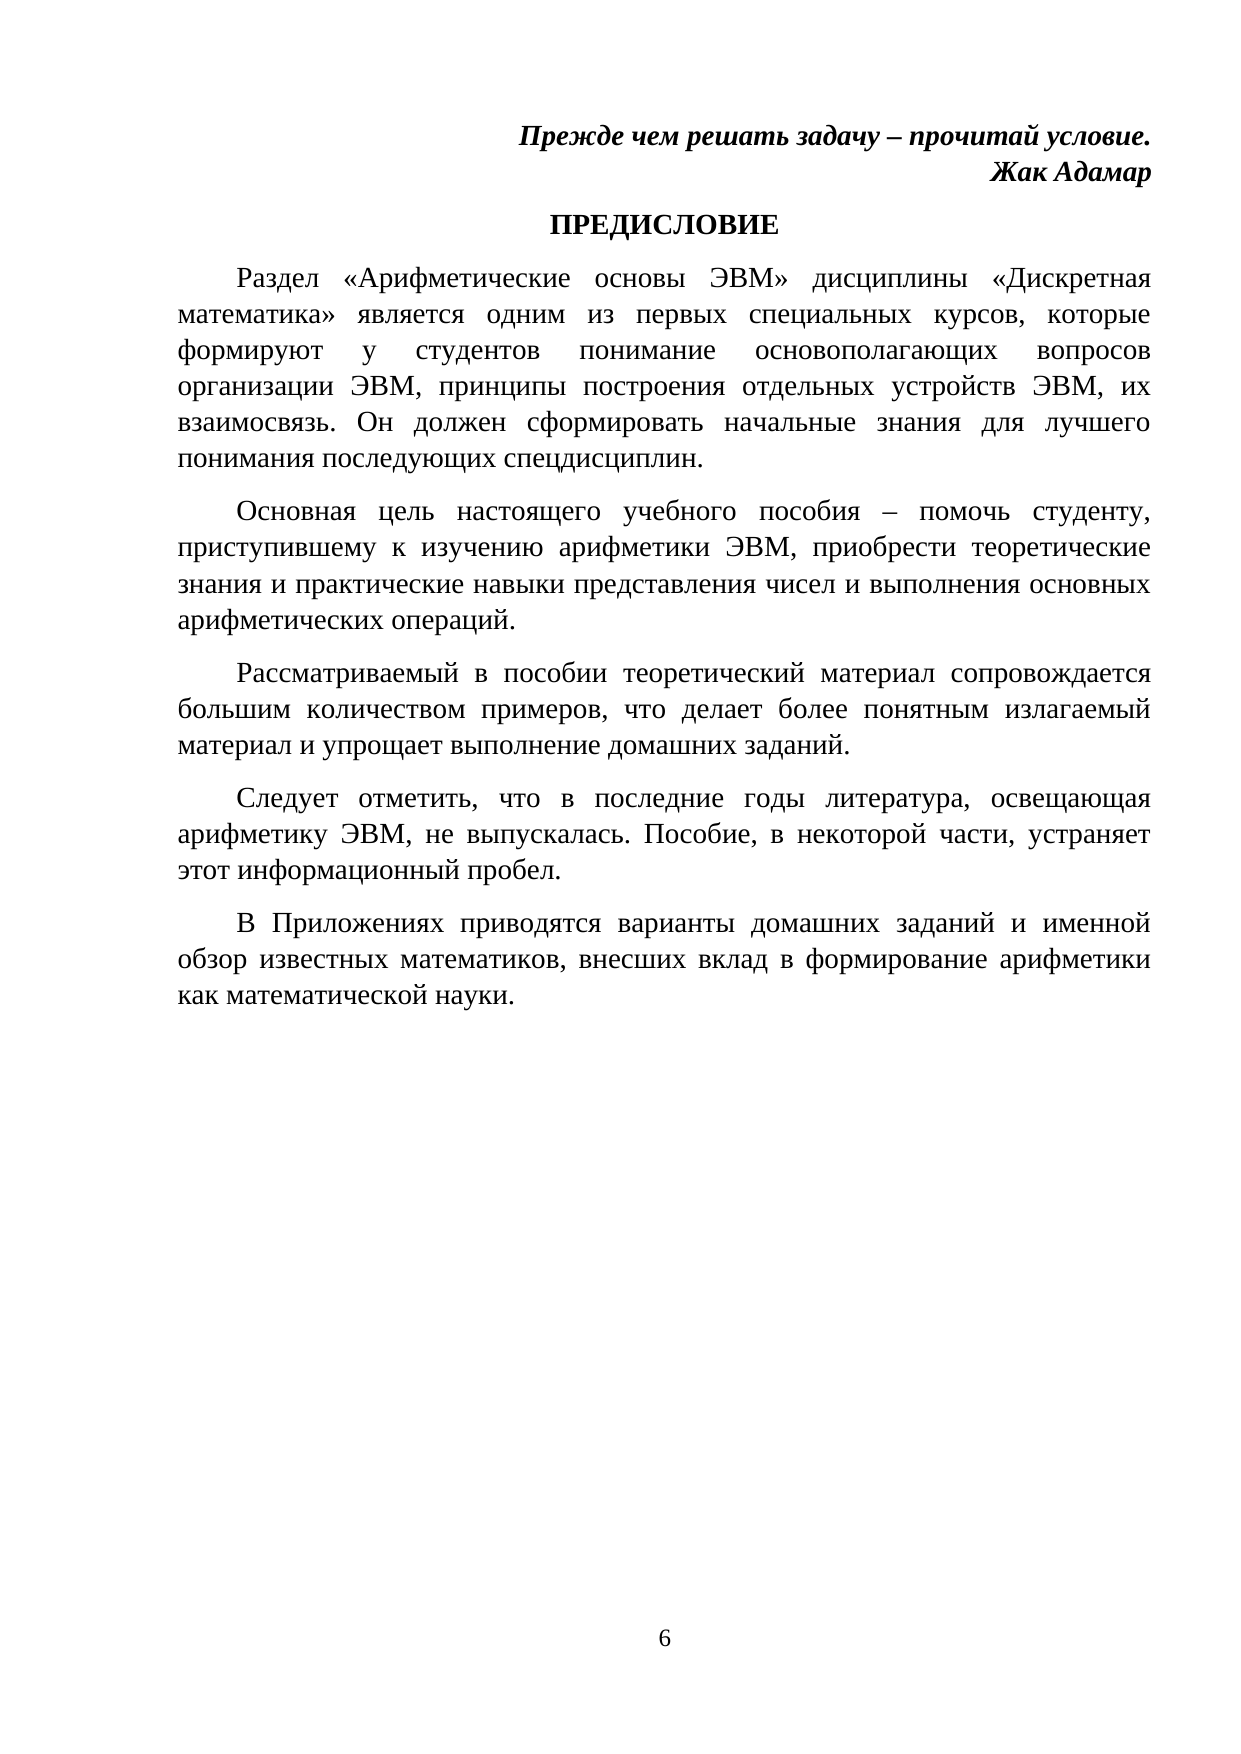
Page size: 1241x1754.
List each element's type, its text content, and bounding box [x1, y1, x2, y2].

text Основная цель настоящего учебного пособия – помочь студенту, приступившему к изучению арифметики ЭВМ, приобрести теоретические знания и практические навыки представления чисел и выполнения основных арифметических операций. [177, 493, 1152, 635]
text ПРЕДИСЛОВИЕ [177, 207, 1152, 241]
text Следует отметить, что в последние годы литература, освещающая арифметику ЭВМ, не выпускалась. Пособие, в некоторой части, устраняет этот информационный пробел. [177, 780, 1152, 886]
text Жак Адамар [177, 154, 1152, 188]
text Раздел «Арифметические основы ЭВМ» дисциплины «Дискретная математика» является одним из первых специальных курсов, которые формируют у студентов понимание основополагающих вопросов организации ЭВМ, принципы построения отдельных устройств ЭВМ, их взаимосвязь. Он должен сформировать начальные знания для лучшего понимания последующих спецдисциплин. [177, 260, 1152, 474]
text Рассматриваемый в пособии теоретический материал сопровождается большим количеством примеров, что делает более понятным излагаемый материал и упрощает выполнение домашних заданий. [177, 655, 1152, 761]
text Прежде чем решать задачу – прочитай условие. [177, 118, 1152, 152]
text В Приложениях приводятся варианты домашних заданий и именной обзор известных математиков, внесших вклад в формирование арифметики как математической науки. [177, 905, 1152, 1011]
